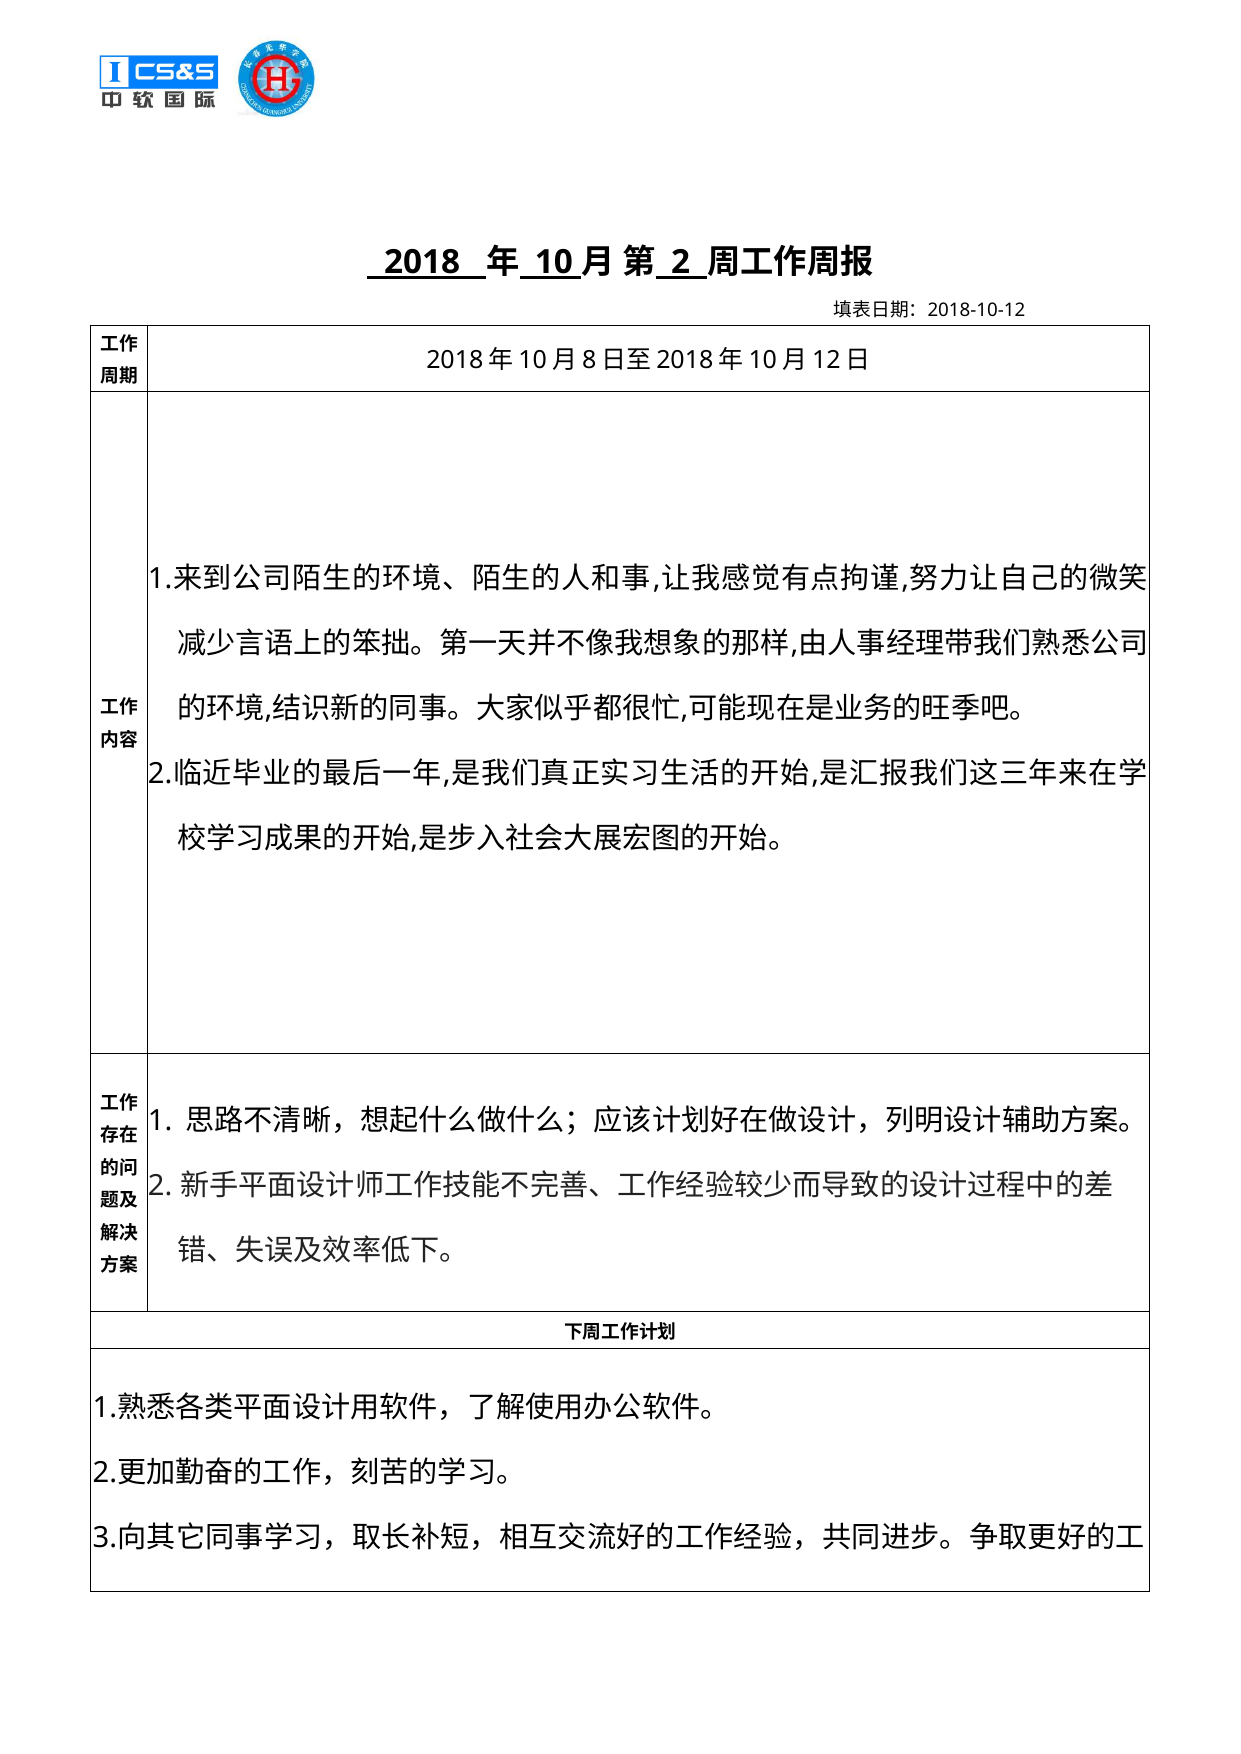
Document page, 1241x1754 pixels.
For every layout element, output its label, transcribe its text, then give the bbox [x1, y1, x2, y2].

table_cell 工作内容 [91, 392, 147, 1052]
table_cell 思路不清晰，想起什么做什么；应该计划好在做设计，列明设计辅助方案。 2. 新手平面设计师工作技能不完善、工作经验较少而导致的设计过程中的差错、失误及效率低下。 [148, 1054, 1149, 1311]
text 2018 年 10 月 第 2 周工作周报 [148, 227, 1092, 292]
text 填表日期：2018-10-12 [716, 292, 1092, 324]
table_header 工作周期 [91, 326, 147, 391]
table_cell 1.来到公司陌生的环境、陌生的人和事,让我感觉有点拘谨,努力让自己的微笑减少言语上的笨拙。第一天并不像我想象的那样,由人事经理带我们熟悉公司的环境,结识新的同事。大家似乎都很忙,可能现在是业务的旺季吧。 2.临近毕业的最后一年,是我们真正实习生活的开始,是汇报我们这三年来在学校学习成果的开始,是步入社会大展宏图的开始。 [148, 392, 1149, 1052]
table_header 2018年10月8日至2018年10月12日 [148, 326, 1149, 391]
table_cell 工作存在的问题及解决方案 [91, 1054, 147, 1311]
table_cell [91, 1349, 1149, 1591]
table_cell 下周工作计划 [91, 1312, 1149, 1348]
picture [233, 36, 320, 119]
